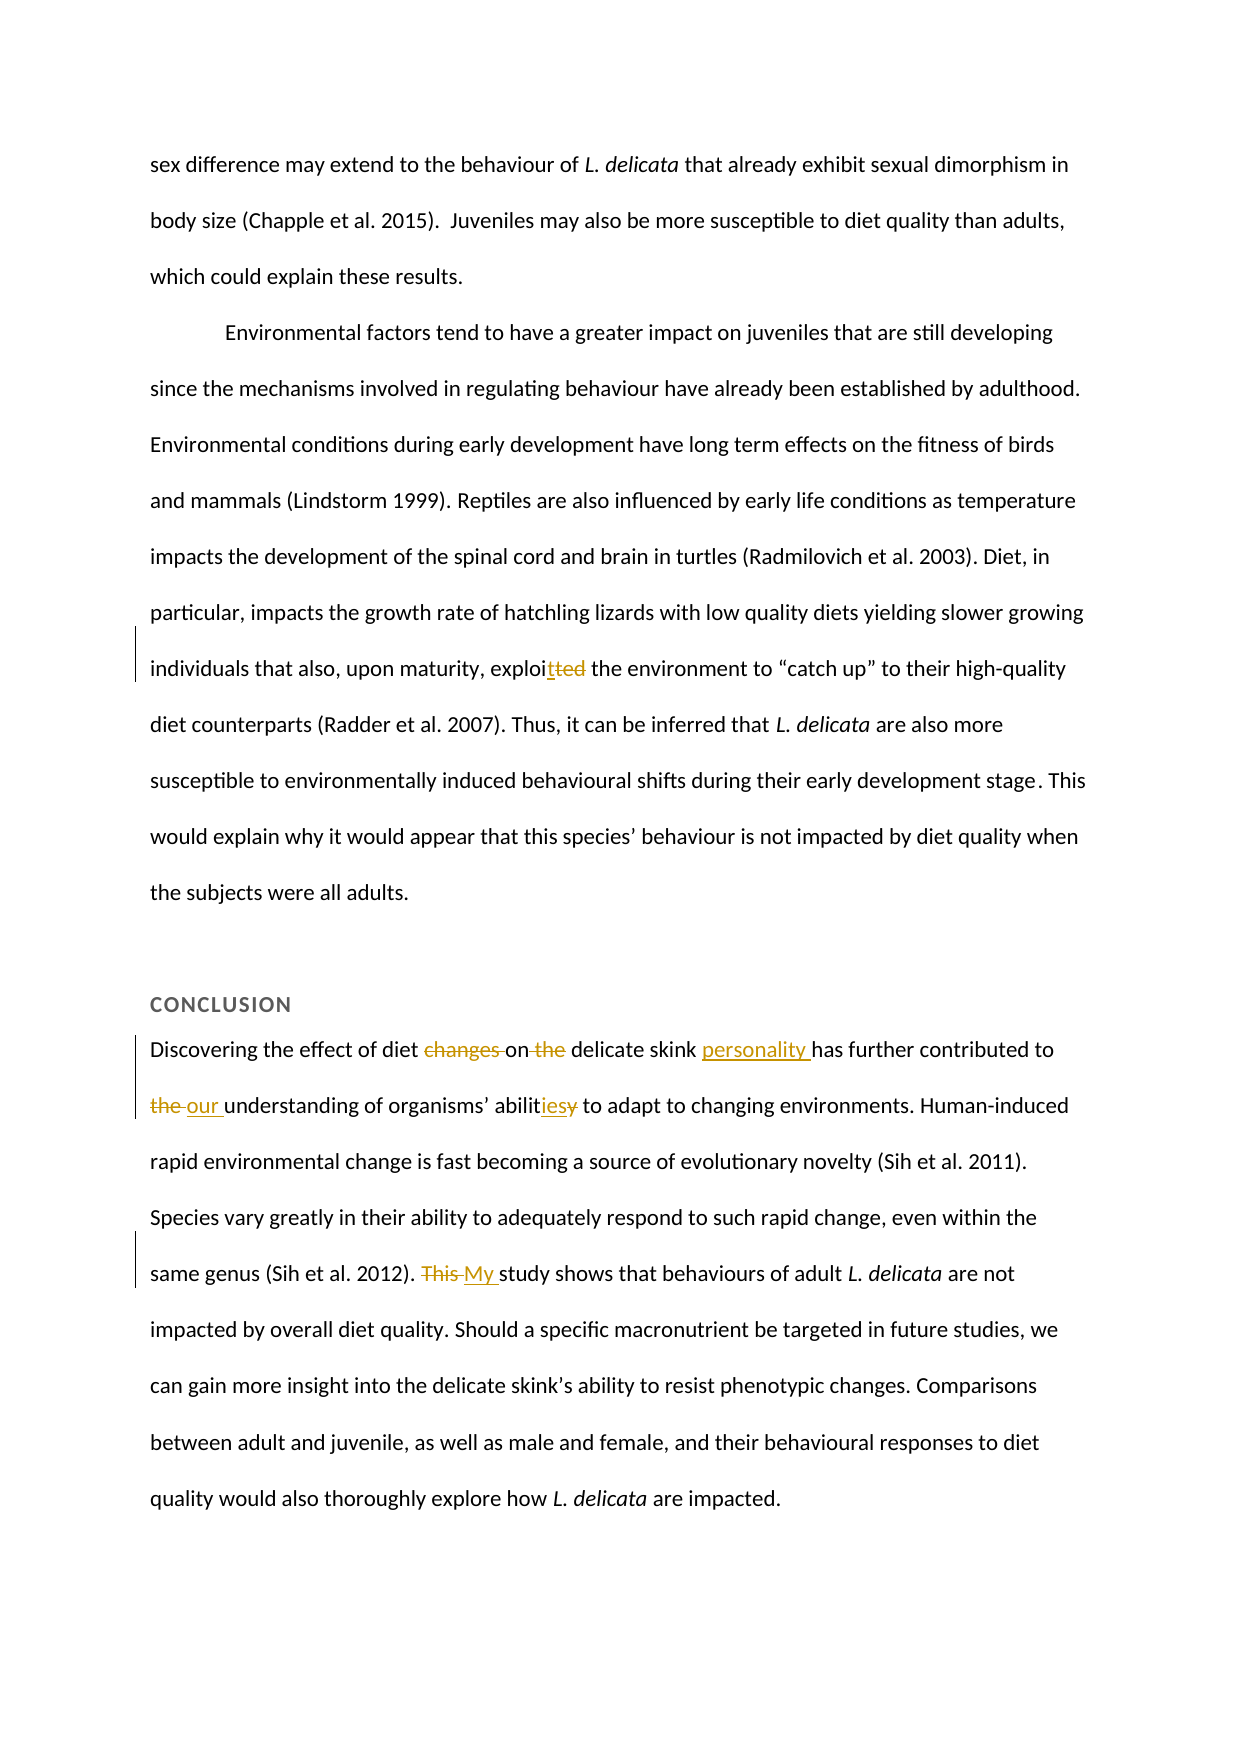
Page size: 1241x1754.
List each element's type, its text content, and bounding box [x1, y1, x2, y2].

text Discovering the effect of diet on delicate skink has further contributed to understanding of organisms’ abilit to adapt to changing environments. Human-induced rapid environmental change is fast becoming a source of evolutionary novelty (Sih et al. 2011). Species vary greatly in their ability to adequately respond to such rapid change, even within the same genus (Sih et al. 2012). study shows that behaviours of adult L. delicata are not impacted by overall diet quality. Should a specific macronutrient be targeted in future studies, we can gain more insight into the delicate skink’s ability to resist phenotypic changes. Comparisons between adult and juvenile, as well as male and female, and their behavioural responses to diet quality would also thoroughly explore how L. delicata are impacted. [150, 1035, 1090, 1512]
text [150, 150, 1090, 290]
subtitle CONCLUSION [150, 991, 1090, 1019]
text Environmental factors tend to have a greater impact on juveniles that are still developing since the mechanisms involved in regulating behaviour have already been established by adulthood. Environmental conditions during early development have long term effects on the fitness of birds and mammals (Lindstorm 1999). Reptiles are also influenced by early life conditions as temperature impacts the development of the spinal cord and brain in turtles (Radmilovich et al. 2003). Diet, in particular, impacts the growth rate of hatchling lizards with low quality diets yielding slower growing individuals that also, upon maturity, exploi the environment to “catch up” to their high-quality diet counterparts (Radder et al. 2007). Thus, it can be inferred that L. delicata are also more susceptible to environmentally induced behavioural shifts during their early development stage. This would explain why it would appear that this species’ behaviour is not impacted by diet quality when the subjects were all adults. [150, 318, 1090, 907]
